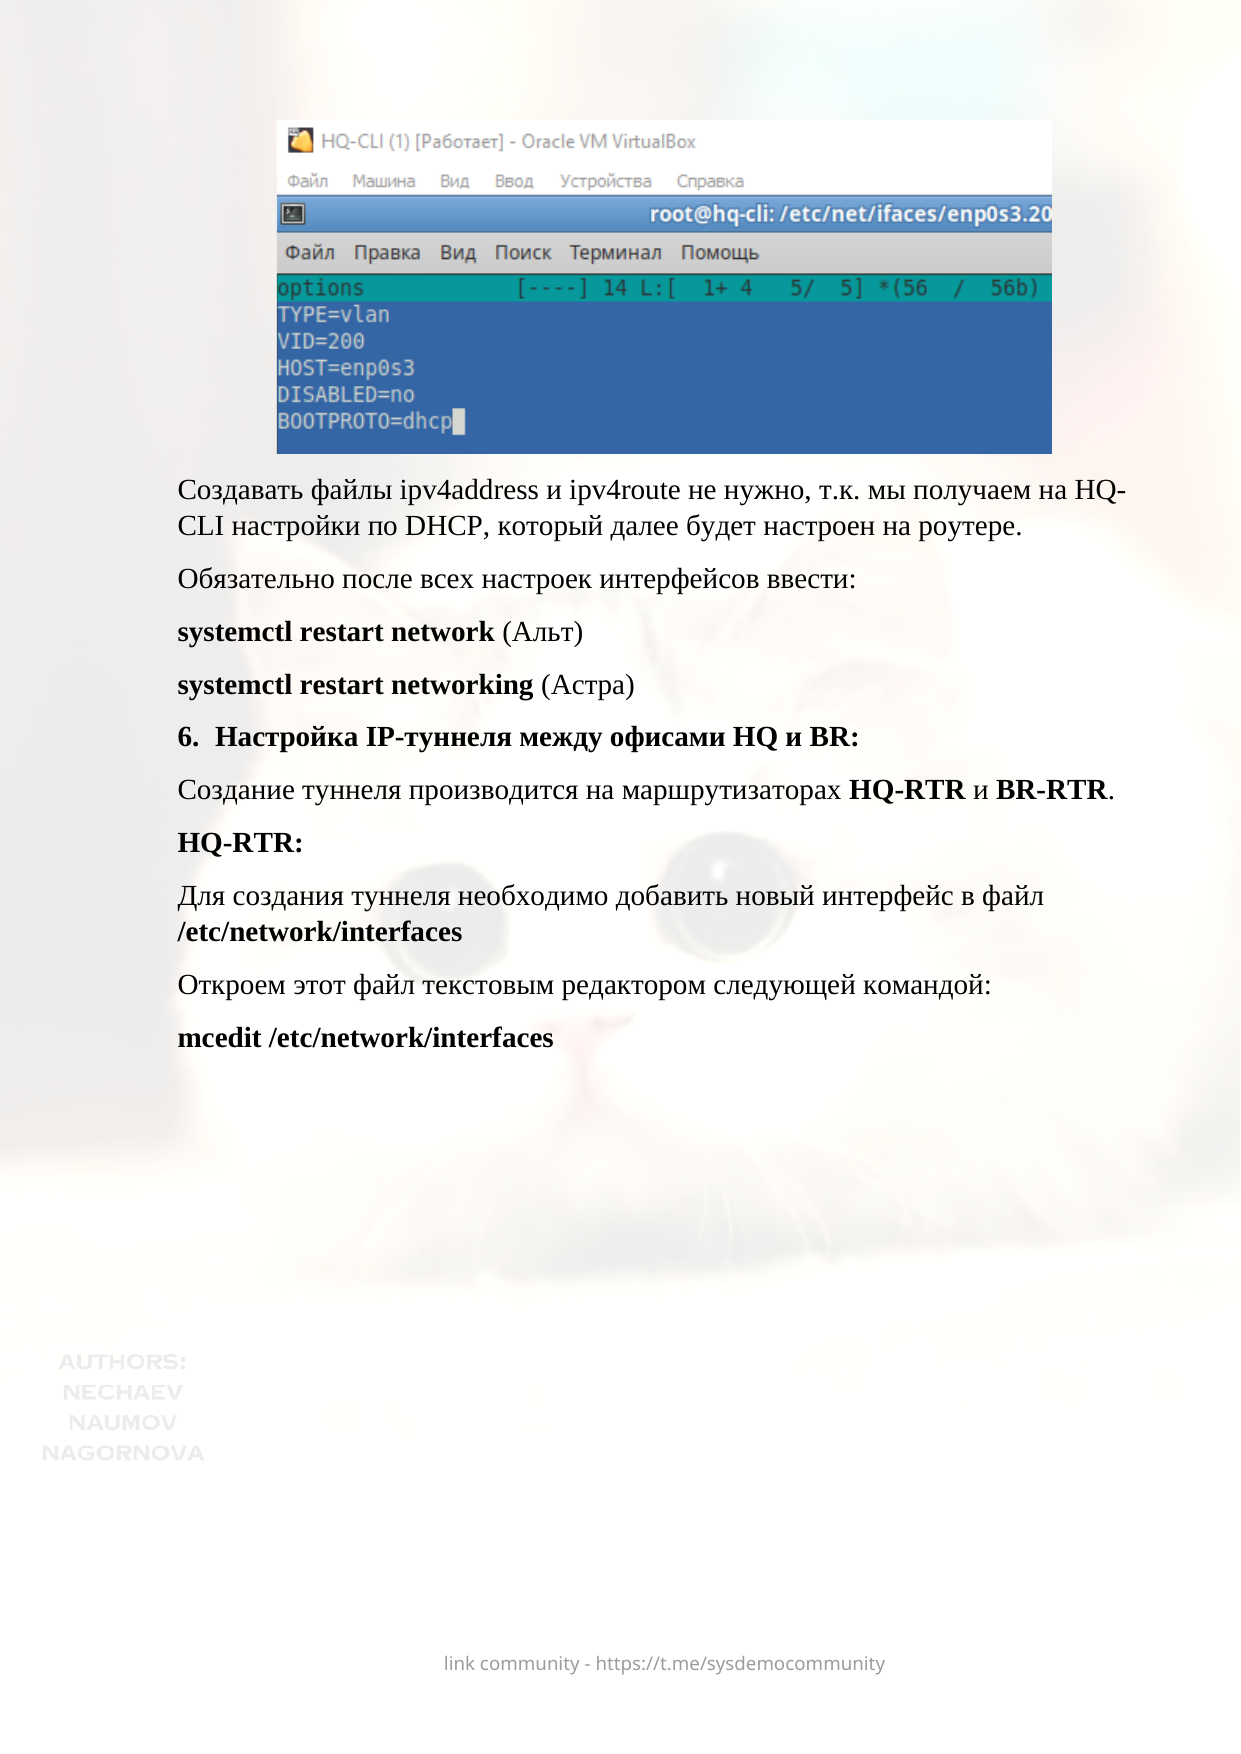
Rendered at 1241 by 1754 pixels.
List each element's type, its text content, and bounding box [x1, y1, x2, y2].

text systemctl restart networking (Астра) [177, 667, 1152, 700]
text Создавать файлы ipv4address и ipv4route не нужно, т.к. мы получаем на HQ-CLI настройки по DHCP, который далее будет настроен на роутере. [177, 472, 1152, 542]
text Обязательно после всех настроек интерфейсов ввести: [177, 561, 1152, 595]
text mcedit /etc/network/interfaces [177, 1020, 1152, 1053]
picture [276, 120, 1052, 454]
subtitle Настройка IP-туннеля между офисами HQ и BR: [177, 719, 1152, 753]
text Создание туннеля производится на маршрутизаторах HQ-RTR и BR-RTR. [177, 772, 1152, 806]
subtitle HQ-RTR: [177, 825, 1152, 859]
text Откроем этот файл текстовым редактором следующей командой: [177, 967, 1152, 1001]
text systemctl restart network (Альт) [177, 614, 1152, 647]
text Для создания туннеля необходимо добавить новый интерфейс в файл /etc/network/interfaces [177, 878, 1152, 948]
